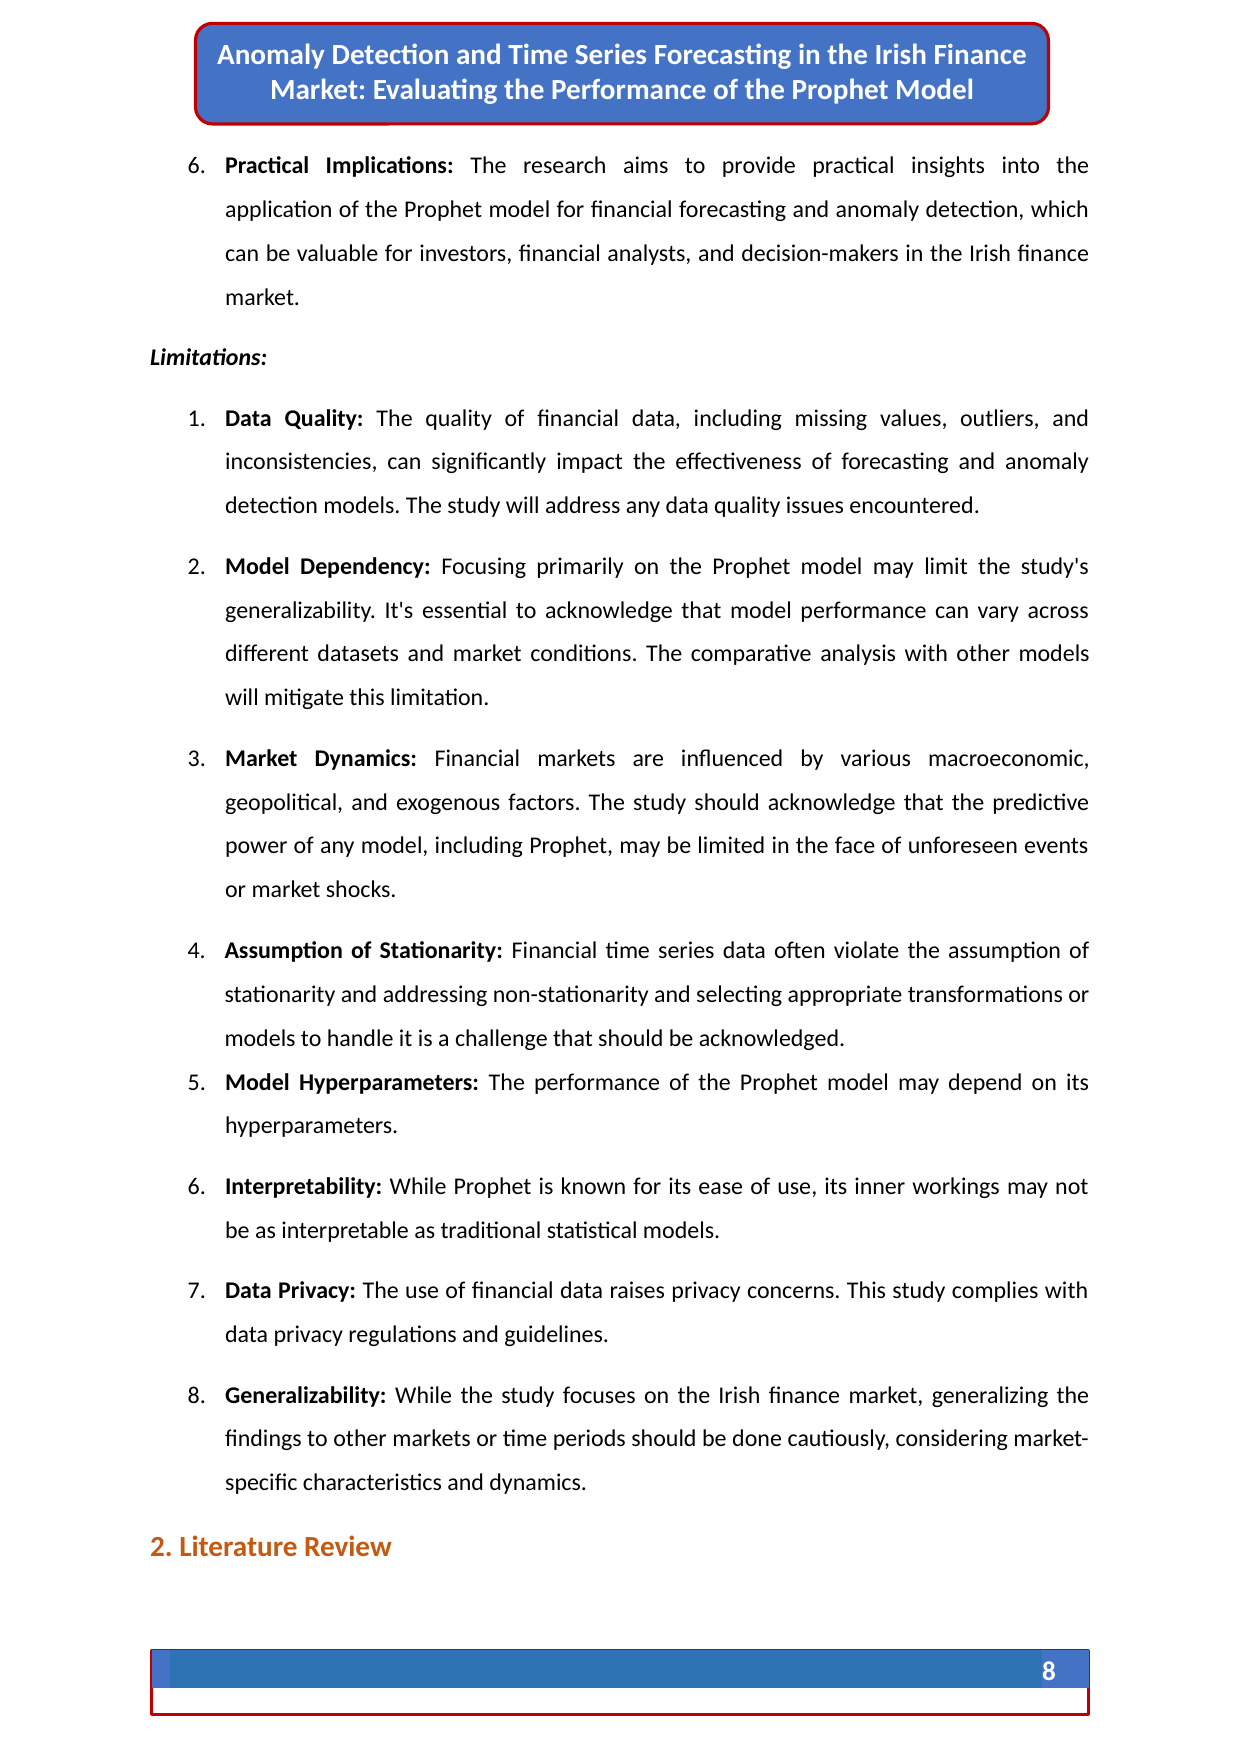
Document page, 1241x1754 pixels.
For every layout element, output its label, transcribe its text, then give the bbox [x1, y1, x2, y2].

text 2. Literature Review [150, 1528, 1090, 1563]
list Data Privacy: The use of financial data raises privacy concerns. This study complies with data privacy regulations and guidelines. [187, 1275, 1090, 1348]
list Practical Implications: The research aims to provide practical insights into the application of the Prophet model for financial forecasting and anomaly detection, which can be valuable for investors, financial analysts, and decision-makers in the Irish finance market. [187, 150, 1090, 311]
list Model Hyperparameters: The performance of the Prophet model may depend on its hyperparameters. [187, 1067, 1090, 1140]
list Data Quality: The quality of financial data, including missing values, outliers, and inconsistencies, can significantly impact the effectiveness of forecasting and anomaly detection models. The study will address any data quality issues encountered. [187, 403, 1090, 519]
list Model Dependency: Focusing primarily on the Prophet model may limit the study's generalizability. It's essential to acknowledge that model performance can vary across different datasets and market conditions. The comparative analysis with other models will mitigate this limitation. [187, 551, 1090, 712]
list Interpretability: While Prophet is known for its ease of use, its inner workings may not be as interpretable as traditional statistical models. [187, 1171, 1090, 1244]
list Generalizability: While the study focuses on the Irish finance market, generalizing the findings to other markets or time periods should be done cautiously, considering market-specific characteristics and dynamics. [187, 1380, 1090, 1497]
list Market Dynamics: Financial markets are influenced by various macroeconomic, geopolitical, and exogenous factors. The study should acknowledge that the predictive power of any model, including Prophet, may be limited in the face of unforeseen events or market shocks. [187, 743, 1090, 904]
list Assumption of Stationarity: Financial time series data often violate the assumption of stationarity and addressing non-stationarity and selecting appropriate transformations or models to handle it is a challenge that should be acknowledged. [187, 935, 1090, 1052]
text Limitations: [150, 342, 1090, 371]
